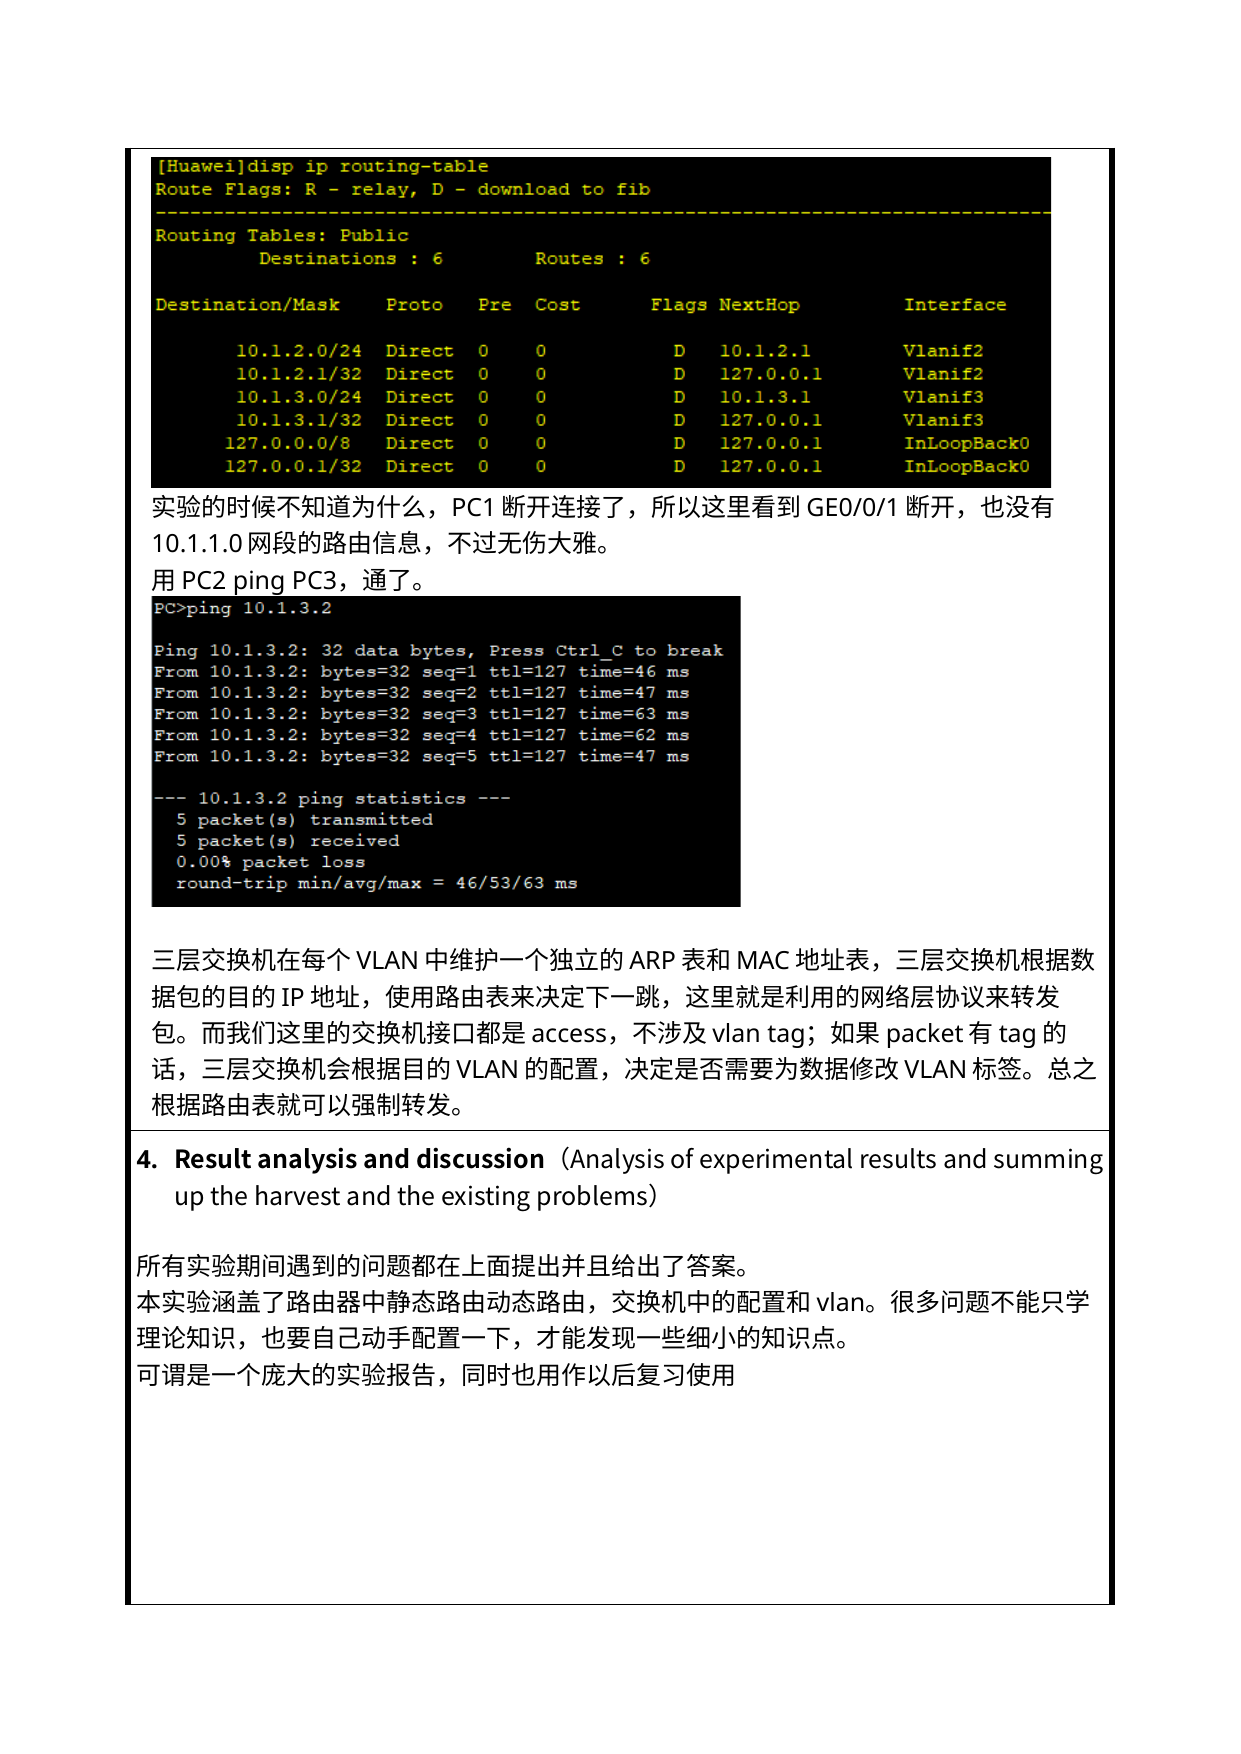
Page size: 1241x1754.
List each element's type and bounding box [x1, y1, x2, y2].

picture [151, 596, 741, 907]
table_cell [131, 149, 1109, 1130]
table_cell [131, 1131, 1109, 1604]
picture [151, 157, 1052, 488]
